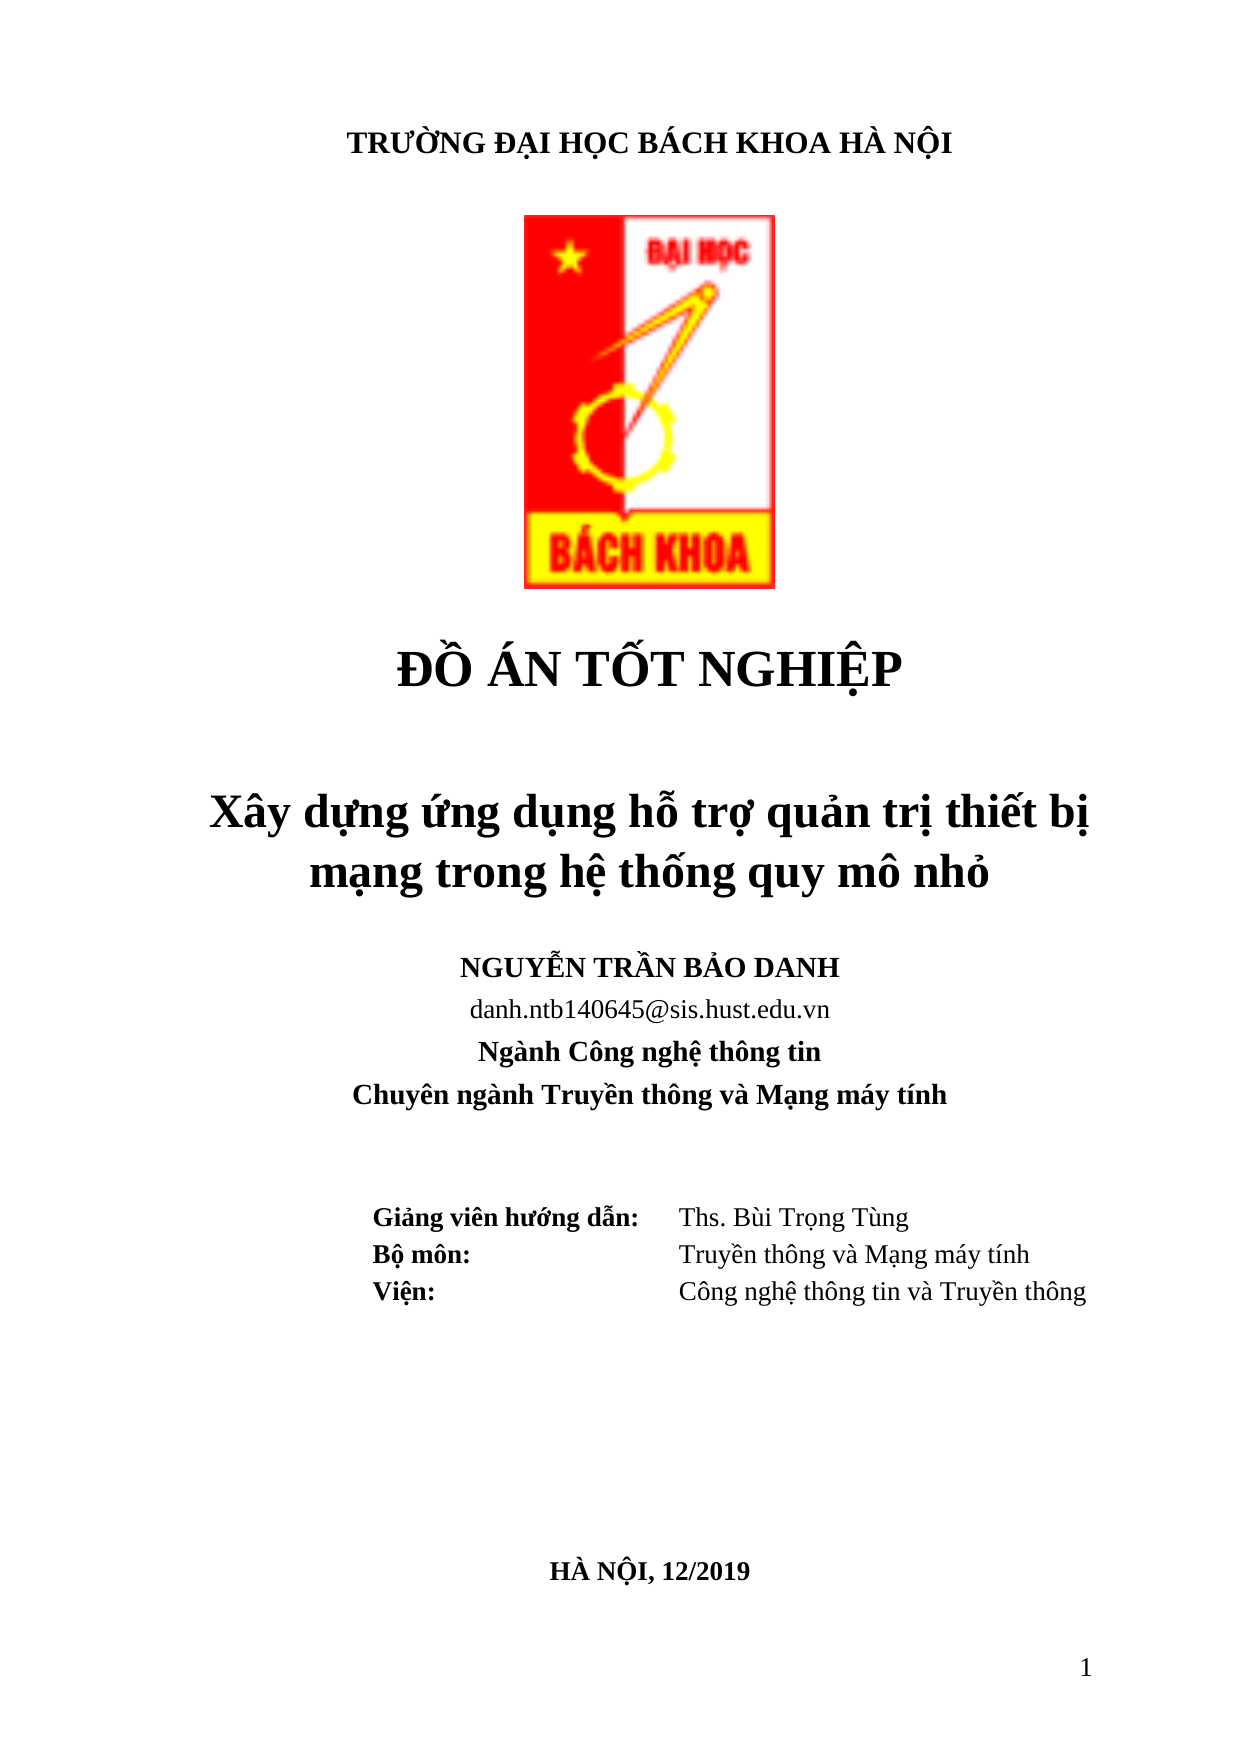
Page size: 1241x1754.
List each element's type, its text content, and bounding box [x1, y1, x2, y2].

table_cell Viện: [361, 1269, 667, 1307]
text HÀ NỘI, 12/2019 [207, 1555, 1092, 1587]
table_header Giảng viên hướng dẫn: [361, 1195, 667, 1232]
text Ngành Công nghệ thông tin [207, 1034, 1092, 1067]
text Xây dựng ứng dụng hỗ trợ quản trị thiết bị mạng trong hệ thống quy mô nhỏ [207, 782, 1092, 898]
picture [524, 215, 776, 589]
table_cell Công nghệ thông tin và Truyền thông [668, 1269, 1104, 1307]
table_header Ths. Bùi Trọng Tùng [668, 1195, 1104, 1232]
table_cell Bộ môn: [361, 1232, 667, 1269]
text NGUYỄN TRẦN BẢO DANH [207, 950, 1092, 984]
table_cell Truyền thông và Mạng máy tính [668, 1232, 1104, 1269]
text TRƯỜNG ĐẠI HỌC BÁCH KHOA HÀ NỘI [207, 124, 1092, 160]
text ĐỒ ÁN TỐT NGHIỆP [207, 638, 1092, 698]
text danh.ntb140645@sis.hust.edu.vn [207, 993, 1092, 1024]
text Chuyên ngành Truyền thông và Mạng máy tính [207, 1077, 1092, 1110]
